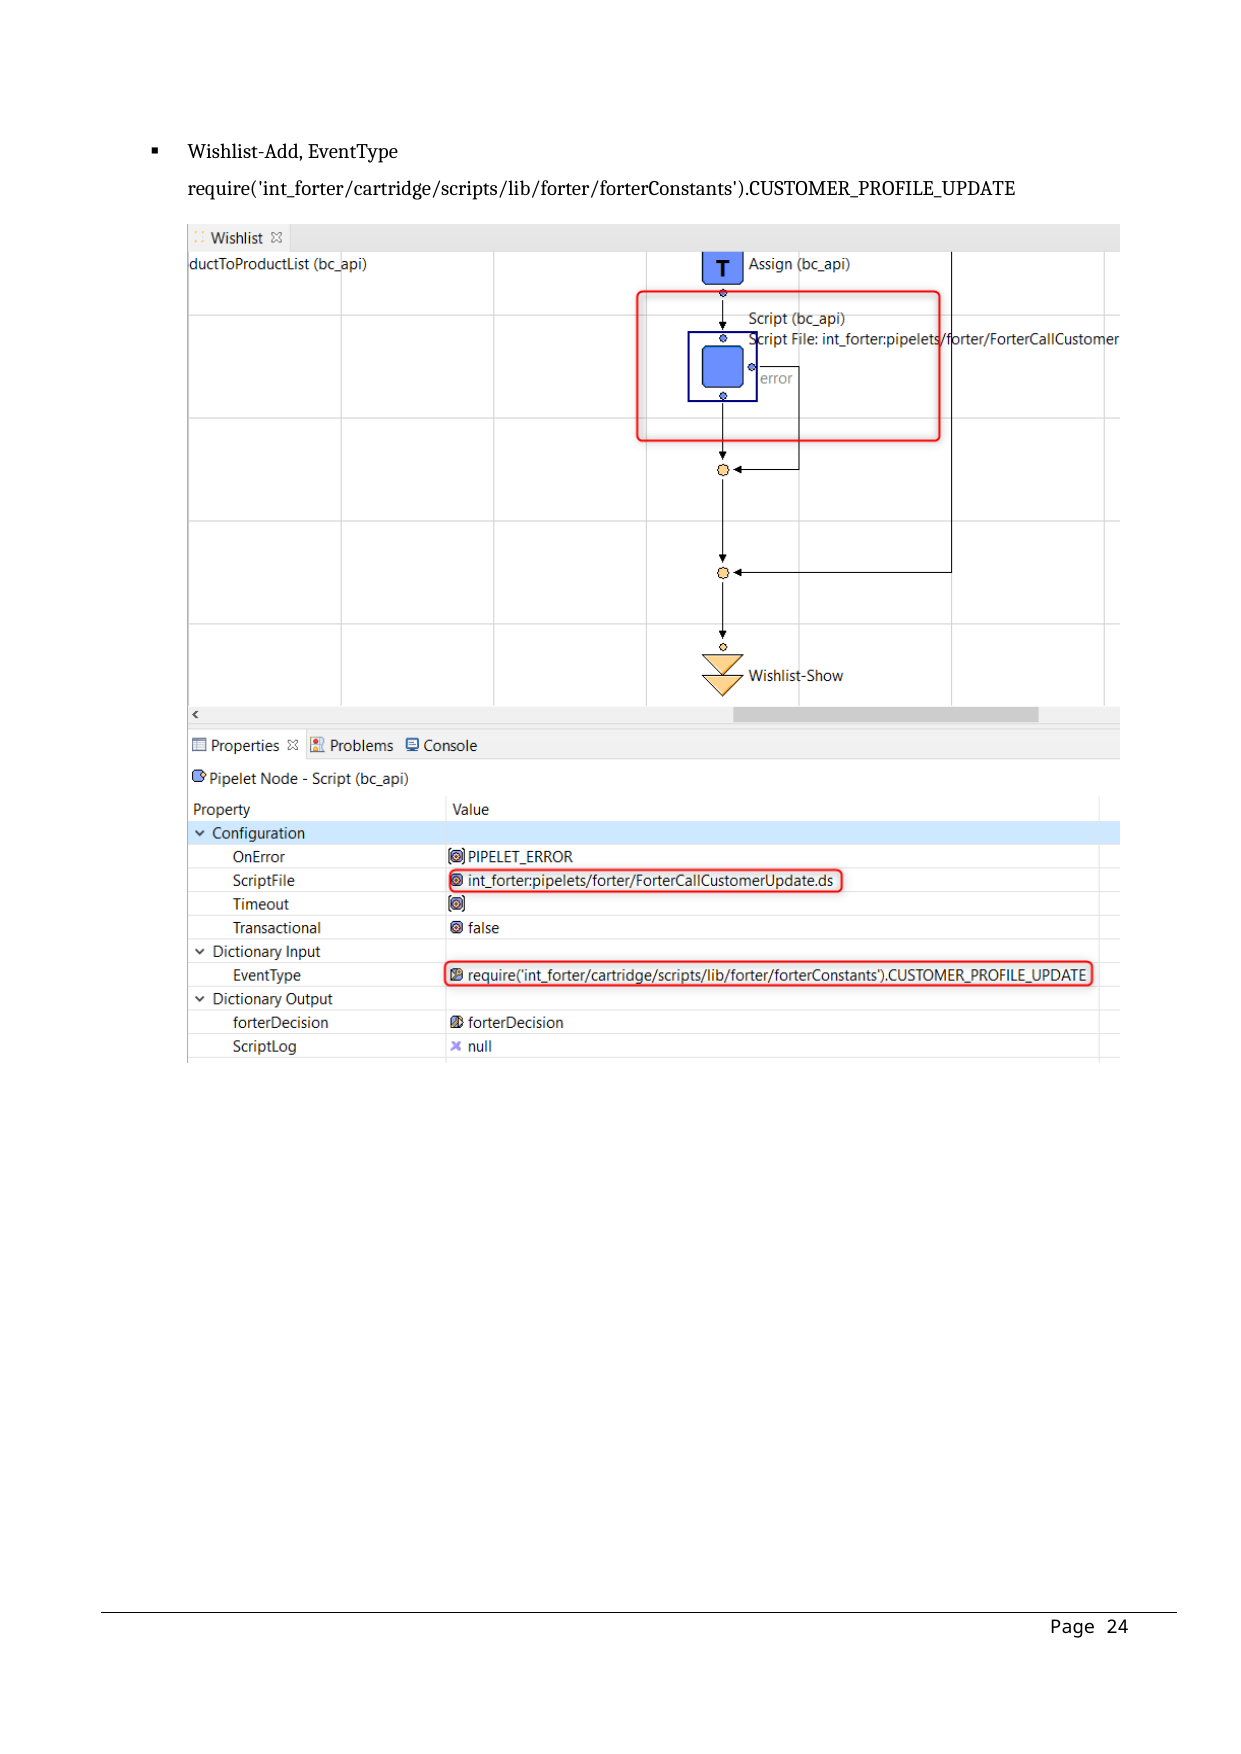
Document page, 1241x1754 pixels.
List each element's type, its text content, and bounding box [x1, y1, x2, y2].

list Wishlist-Add, EventType require('int_forter/cartridge/scripts/lib/forter/forterConstants').CUSTOMER_PROFILE_UPDATE [150, 140, 1172, 200]
picture [187, 224, 1120, 1063]
